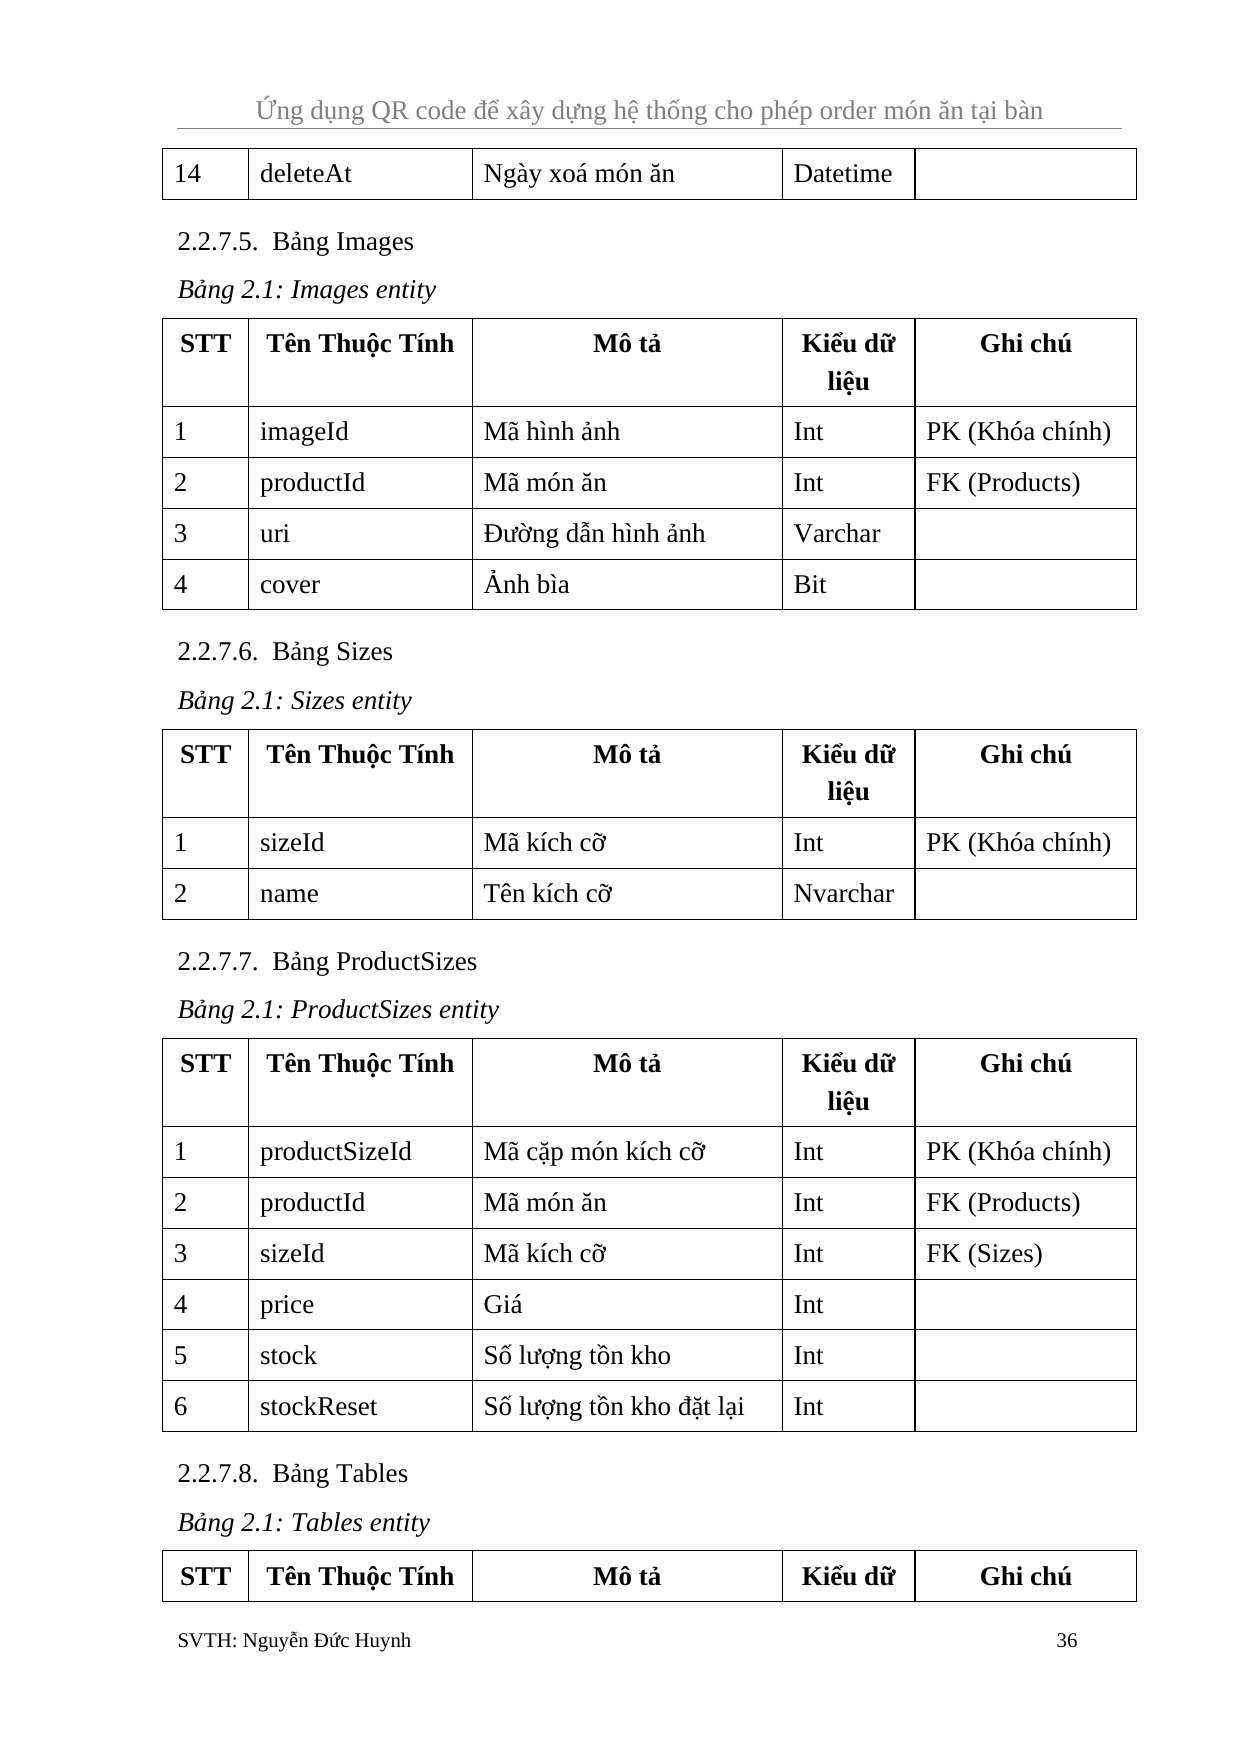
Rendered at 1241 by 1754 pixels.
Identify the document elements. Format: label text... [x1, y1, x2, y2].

table_cell imageId [249, 407, 472, 457]
table_cell 1 [163, 1127, 248, 1177]
table_cell Datetime [783, 149, 914, 198]
table_cell [916, 1381, 1136, 1431]
table_cell [916, 509, 1136, 558]
subtitle Images entity [177, 273, 1122, 304]
table_cell PK (Khóa chính) [916, 1127, 1136, 1177]
table_cell 1 [163, 407, 248, 457]
table_header STT [163, 319, 248, 406]
table_cell Int [783, 1229, 914, 1278]
table_header Mô tả [473, 319, 782, 406]
table_header STT [163, 730, 248, 817]
table_cell 5 [163, 1330, 248, 1380]
table_cell sizeId [249, 1229, 472, 1278]
table_cell 2 [163, 869, 248, 918]
table_cell Mã kích cỡ [473, 1229, 782, 1278]
table_cell Số lượng tồn kho [473, 1330, 782, 1380]
table_header Kiểu dữ liệu [783, 1551, 914, 1601]
table_cell Ngày xoá món ăn [473, 149, 782, 198]
table_cell PK (Khóa chính) [916, 407, 1136, 457]
table_cell 4 [163, 560, 248, 609]
table_cell [916, 149, 1136, 198]
table_cell FK (Products) [916, 458, 1136, 508]
table_cell stock [249, 1330, 472, 1380]
table_header STT [163, 1039, 248, 1126]
table_header Tên Thuộc Tính [249, 1039, 472, 1126]
table_cell Int [783, 407, 914, 457]
table_header Kiểu dữ liệu [783, 730, 914, 817]
table_cell [916, 869, 1136, 918]
table_cell productId [249, 1178, 472, 1228]
table_cell uri [249, 509, 472, 558]
table_cell 14 [163, 149, 248, 198]
table_cell 6 [163, 1381, 248, 1431]
table_header Ghi chú [916, 730, 1136, 817]
subtitle Sizes entity [177, 684, 1122, 715]
table_cell cover [249, 560, 472, 609]
table_cell Int [783, 1178, 914, 1228]
table_cell 2 [163, 458, 248, 508]
table_header Tên Thuộc Tính [249, 730, 472, 817]
table_cell Varchar [783, 509, 914, 558]
table_header Ghi chú [916, 1039, 1136, 1126]
table_cell Giá [473, 1280, 782, 1329]
table_cell price [249, 1280, 472, 1329]
table_cell Int [783, 1127, 914, 1177]
table_cell [916, 560, 1136, 609]
table_cell 3 [163, 1229, 248, 1278]
table_header STT [163, 1551, 248, 1601]
table_cell Tên kích cỡ [473, 869, 782, 918]
table_cell productId [249, 458, 472, 508]
table_cell Int [783, 818, 914, 868]
table_header Kiểu dữ liệu [783, 319, 914, 406]
subtitle Tables entity [177, 1506, 1122, 1537]
table_cell Int [783, 1381, 914, 1431]
table_cell [916, 1280, 1136, 1329]
table_cell 1 [163, 818, 248, 868]
table_cell Int [783, 458, 914, 508]
table_cell Ảnh bìa [473, 560, 782, 609]
table_cell deleteAt [249, 149, 472, 198]
table_header Tên Thuộc Tính [249, 1551, 472, 1601]
table_cell Mã hình ảnh [473, 407, 782, 457]
table_cell sizeId [249, 818, 472, 868]
table_header Mô tả [473, 1551, 782, 1601]
table_cell FK (Products) [916, 1178, 1136, 1228]
table_header Tên Thuộc Tính [249, 319, 472, 406]
table_cell Mã kích cỡ [473, 818, 782, 868]
subtitle ProductSizes entity [177, 993, 1122, 1024]
table_cell Mã cặp món kích cỡ [473, 1127, 782, 1177]
table_cell 4 [163, 1280, 248, 1329]
table_cell Bit [783, 560, 914, 609]
table_cell Nvarchar [783, 869, 914, 918]
table_cell Int [783, 1280, 914, 1329]
table_header Mô tả [473, 730, 782, 817]
table_cell 3 [163, 509, 248, 558]
table_cell productSizeId [249, 1127, 472, 1177]
table_cell Int [783, 1330, 914, 1380]
table_cell 2 [163, 1178, 248, 1228]
table_cell name [249, 869, 472, 918]
table_cell Mã món ăn [473, 458, 782, 508]
table_cell Đường dẫn hình ảnh [473, 509, 782, 558]
subtitle Bảng Tables [177, 1457, 1122, 1488]
table_cell PK (Khóa chính) [916, 818, 1136, 868]
table_cell [916, 1330, 1136, 1380]
subtitle Bảng ProductSizes [177, 944, 1122, 976]
table_cell Mã món ăn [473, 1178, 782, 1228]
table_header Kiểu dữ liệu [783, 1039, 914, 1126]
table_cell Số lượng tồn kho đặt lại [473, 1381, 782, 1431]
table_header Ghi chú [916, 319, 1136, 406]
table_header Mô tả [473, 1039, 782, 1126]
table_cell stockReset [249, 1381, 472, 1431]
subtitle Bảng Images [177, 224, 1122, 256]
table_header Ghi chú [916, 1551, 1136, 1601]
table_cell FK (Sizes) [916, 1229, 1136, 1278]
subtitle Bảng Sizes [177, 635, 1122, 667]
